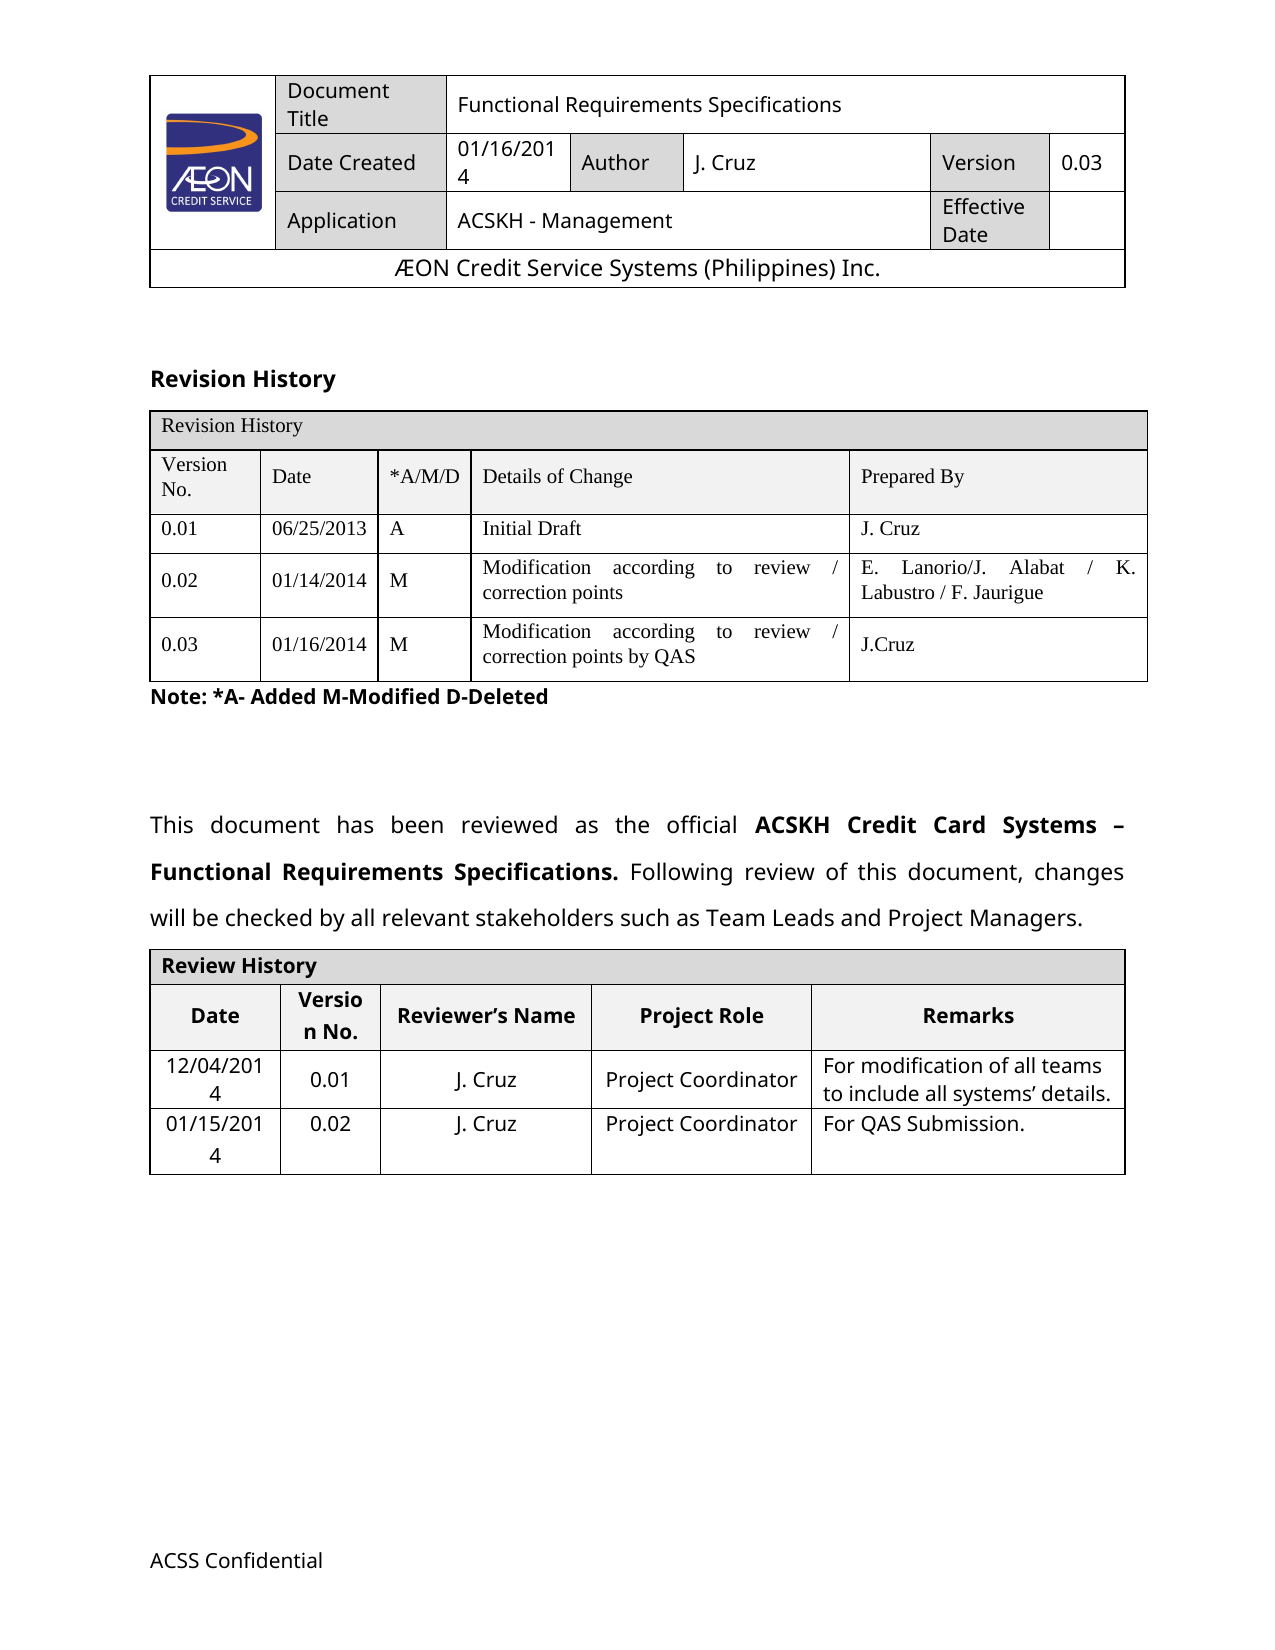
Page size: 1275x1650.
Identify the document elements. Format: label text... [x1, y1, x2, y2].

table_cell 0.02 [281, 1109, 380, 1174]
text This document has been reviewed as the official ACSKH Credit Card Systems – Functional Requirements Specifications. Following review of this document, changes will be checked by all relevant stakeholders such as Team Leads and Project Managers. [150, 808, 1125, 933]
table_cell J. Cruz [850, 515, 1147, 552]
table_cell Initial Draft [472, 515, 849, 552]
table_cell 0.03 [151, 618, 260, 681]
table_cell Modification according to review / correction points by QAS [472, 618, 849, 681]
table_cell J.Cruz [850, 618, 1147, 681]
table_cell For QAS Submission. [812, 1109, 1124, 1174]
table_cell Details of Change [472, 451, 849, 513]
table_header Review History [151, 950, 1124, 984]
table_cell *A/M/D [379, 451, 470, 513]
table_cell M [379, 618, 470, 681]
table_cell 01/14/2014 [261, 554, 377, 617]
table_cell Date [261, 451, 377, 513]
table_cell Modification according to review / correction points [472, 554, 849, 617]
table_cell Remarks [812, 985, 1124, 1050]
table_cell 0.01 [281, 1051, 380, 1108]
picture [161, 108, 267, 217]
table_cell E. Lanorio/J. Alabat / K. Labustro / F. Jaurigue [850, 554, 1147, 617]
text Revision History [150, 363, 1125, 395]
table_cell Project Coordinator [592, 1109, 811, 1174]
table_cell 01/16/2014 [261, 618, 377, 681]
table_cell 12/04/2014 [151, 1051, 280, 1108]
table_cell 01/15/2014 [151, 1109, 280, 1174]
table_cell J. Cruz [381, 1109, 591, 1174]
table_cell 0.02 [151, 554, 260, 617]
table_cell Reviewer’s Name [381, 985, 591, 1050]
table_cell J. Cruz [381, 1051, 591, 1108]
table_cell Date [151, 985, 280, 1050]
table_cell Version No. [281, 985, 380, 1050]
table_cell 06/25/2013 [261, 515, 377, 552]
table_cell 0.01 [151, 515, 260, 552]
table_header Revision History [151, 412, 1147, 449]
table_cell A [379, 515, 470, 552]
table_cell M [379, 554, 470, 617]
text Note: *A- Added M-Modified D-Deleted [150, 682, 1125, 711]
table_cell For modification of all teams to include all systems’ details. [812, 1051, 1124, 1108]
table_cell Project Role [592, 985, 811, 1050]
table_cell Prepared By [850, 451, 1147, 513]
table_cell Project Coordinator [592, 1051, 811, 1108]
table_cell Version No. [151, 451, 260, 513]
